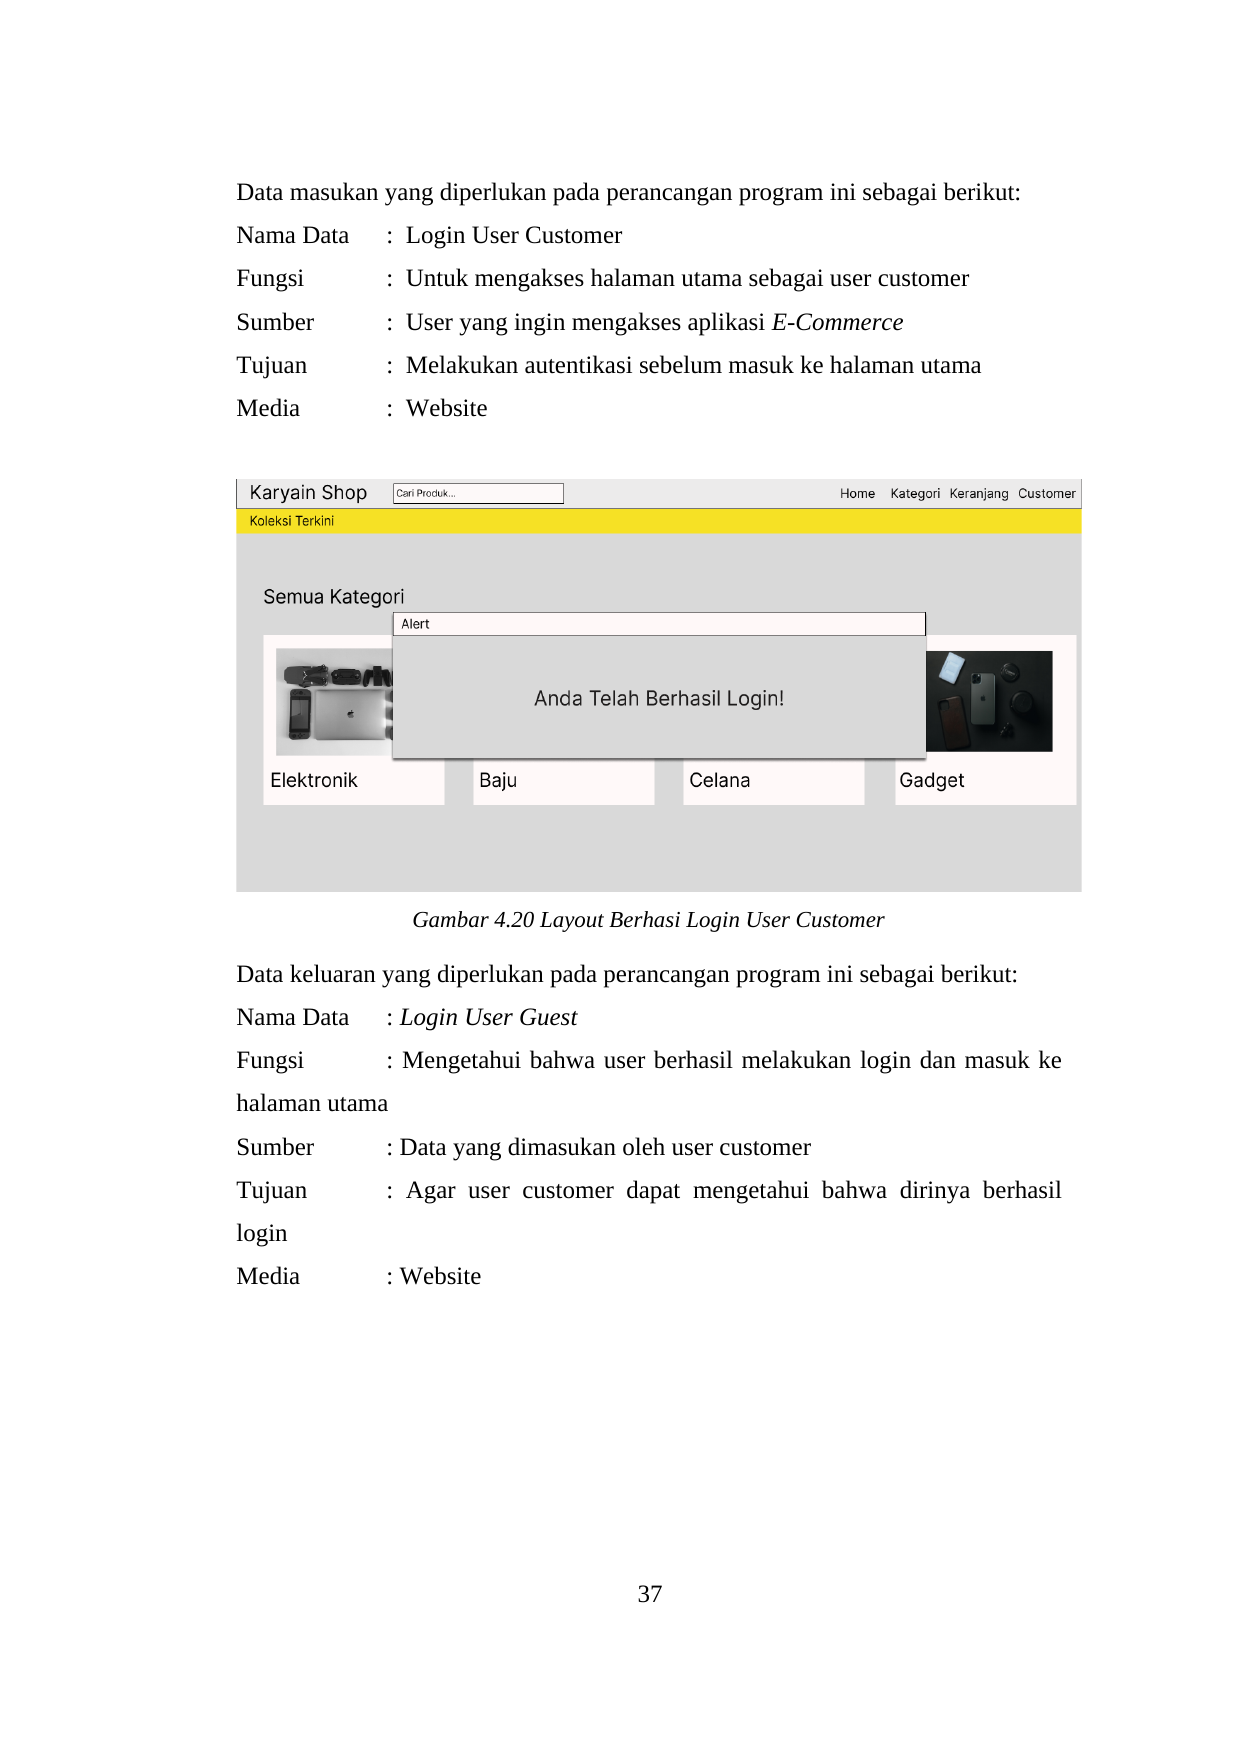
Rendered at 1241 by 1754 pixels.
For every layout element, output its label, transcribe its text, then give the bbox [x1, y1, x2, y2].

picture [236, 479, 1082, 892]
text Fungsi : Mengetahui bahwa user berhasil melakukan login dan masuk ke halaman utama [236, 1045, 1063, 1117]
text Tujuan : Agar user customer dapat mengetahui bahwa dirinya berhasil login [236, 1175, 1063, 1247]
text Media : Website [236, 1261, 1063, 1290]
text Nama Data : Login User Customer [236, 220, 1063, 249]
text Gambar 4.20 Layout Berhasi Login User Customer [236, 906, 1063, 933]
text Tujuan : Melakukan autentikasi sebelum masuk ke halaman utama [236, 350, 1063, 378]
text Fungsi : Untuk mengakses halaman utama sebagai user customer [236, 263, 1063, 292]
text Sumber : Data yang dimasukan oleh user customer [236, 1132, 1063, 1160]
text Media : Website [236, 393, 1063, 422]
text Data keluaran yang diperlukan pada perancangan program ini sebagai berikut: [236, 959, 1063, 988]
text Sumber : User yang ingin mengakses aplikasi E-Commerce [236, 307, 1063, 335]
text Nama Data : Login User Guest [236, 1002, 1063, 1031]
text Data masukan yang diperlukan pada perancangan program ini sebagai berikut: [236, 177, 1063, 206]
